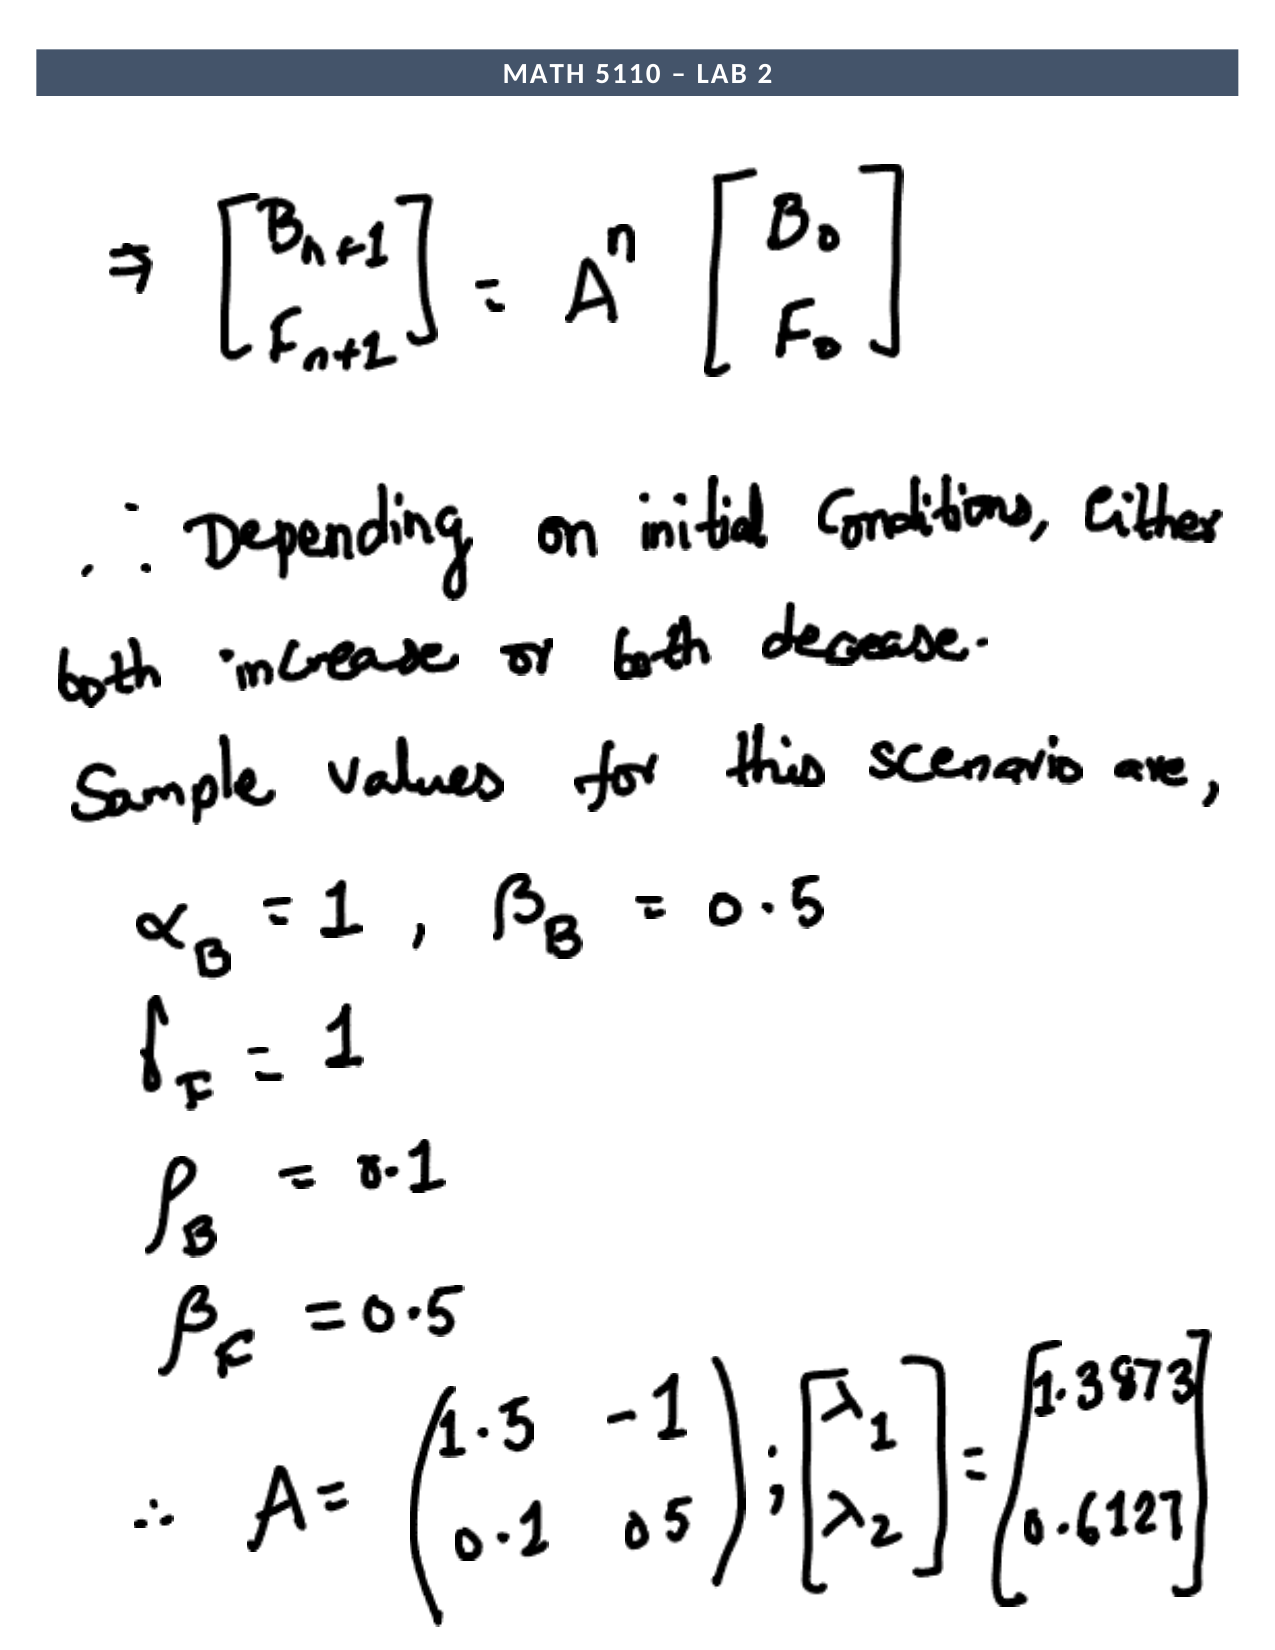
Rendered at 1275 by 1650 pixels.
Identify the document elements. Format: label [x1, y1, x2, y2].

picture [726, 723, 825, 787]
picture [635, 896, 666, 919]
picture [639, 475, 768, 551]
picture [218, 638, 459, 691]
picture [1085, 481, 1223, 543]
picture [607, 1356, 746, 1589]
picture [263, 897, 293, 925]
picture [71, 733, 276, 825]
picture [704, 164, 904, 377]
picture [768, 1329, 1212, 1607]
picture [255, 1071, 284, 1081]
picture [81, 564, 96, 577]
picture [493, 873, 583, 959]
picture [869, 735, 1083, 785]
picture [357, 1139, 446, 1193]
picture [614, 615, 712, 680]
picture [320, 879, 363, 938]
picture [565, 224, 635, 323]
picture [1114, 755, 1219, 807]
picture [762, 601, 988, 666]
picture [709, 875, 824, 929]
picture [58, 637, 161, 708]
picture [305, 1285, 465, 1337]
picture [475, 279, 505, 312]
picture [140, 563, 151, 573]
picture [410, 1386, 549, 1627]
picture [324, 1002, 364, 1068]
picture [217, 193, 438, 374]
picture [500, 638, 553, 676]
picture [140, 995, 214, 1111]
picture [109, 243, 153, 294]
picture [134, 1498, 174, 1528]
picture [538, 516, 598, 560]
picture [136, 903, 231, 980]
picture [183, 482, 473, 601]
picture [412, 923, 425, 951]
picture [328, 735, 504, 802]
picture [124, 502, 139, 511]
picture [158, 1285, 255, 1381]
picture [247, 1047, 271, 1055]
picture [278, 1165, 316, 1189]
picture [574, 739, 659, 812]
picture [247, 1464, 349, 1552]
picture [818, 473, 1049, 550]
picture [145, 1156, 217, 1258]
